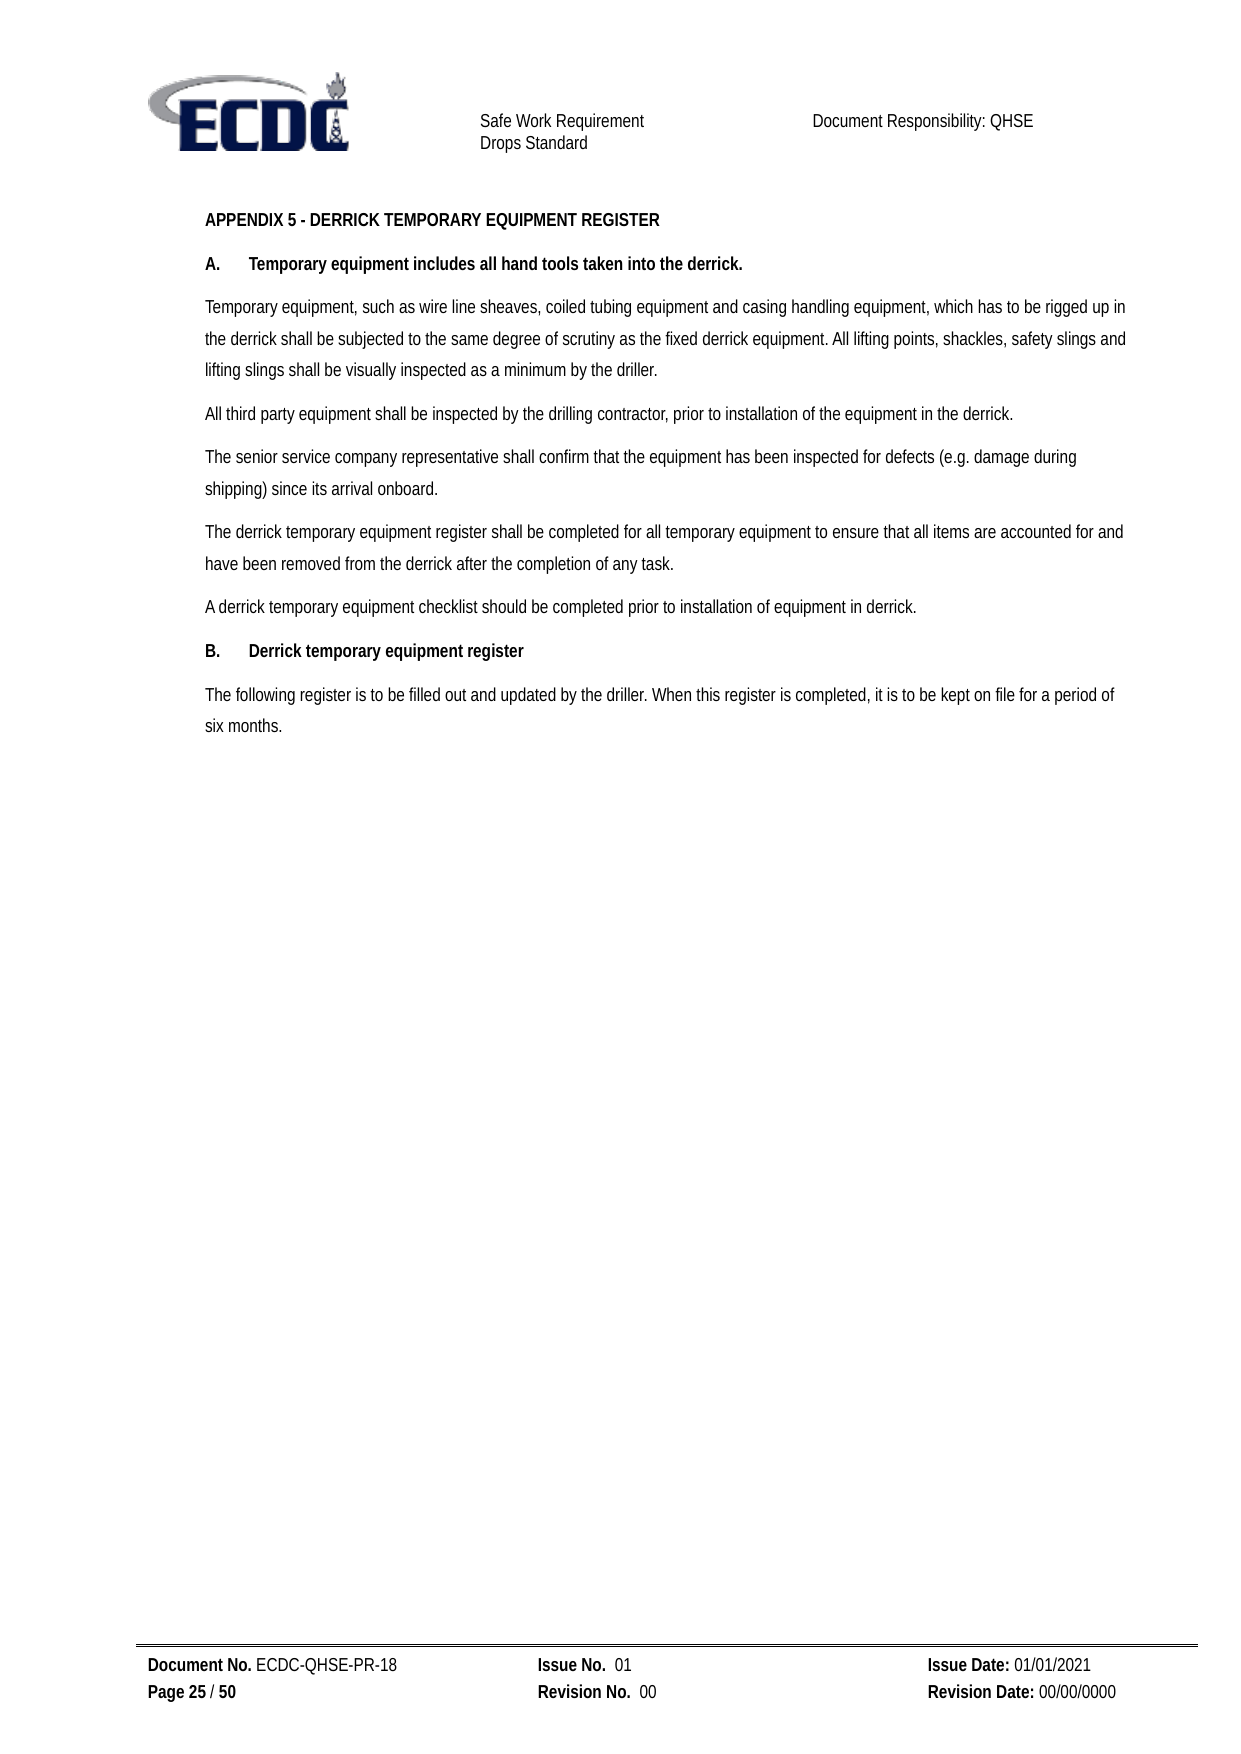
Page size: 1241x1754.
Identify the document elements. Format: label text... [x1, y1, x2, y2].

picture [147, 72, 352, 151]
table_header APPENDIX 5 - DERRICK TEMPORARY EQUIPMENT REGISTER Temporary equipment includes all hand tools taken into the derrick. Temporary equipment, such as wire line sheaves, coiled tubing equipment and casing handling equipment, which has to be rigged up in the derrick shall be subjected to the same degree of scrutiny as the fixed derrick equipment. All lifting points, shackles, safety slings and lifting slings shall be visually inspected as a minimum by the driller. All third party equipment shall be inspected by the drilling contractor, prior to installation of the equipment in the derrick. The senior service company representative shall confirm that the equipment has been inspected for defects (e.g. damage during shipping) since its arrival onboard. The derrick temporary equipment register shall be completed for all temporary equipment to ensure that all items are accounted for and have been removed from the derrick after the completion of any task. A derrick temporary equipment checklist should be completed prior to installation of equipment in derrick. Derrick temporary equipment register The following register is to be filled out and updated by the driller. When this register is completed, it is to be kept on file for a period of six months. [148, 201, 1151, 777]
